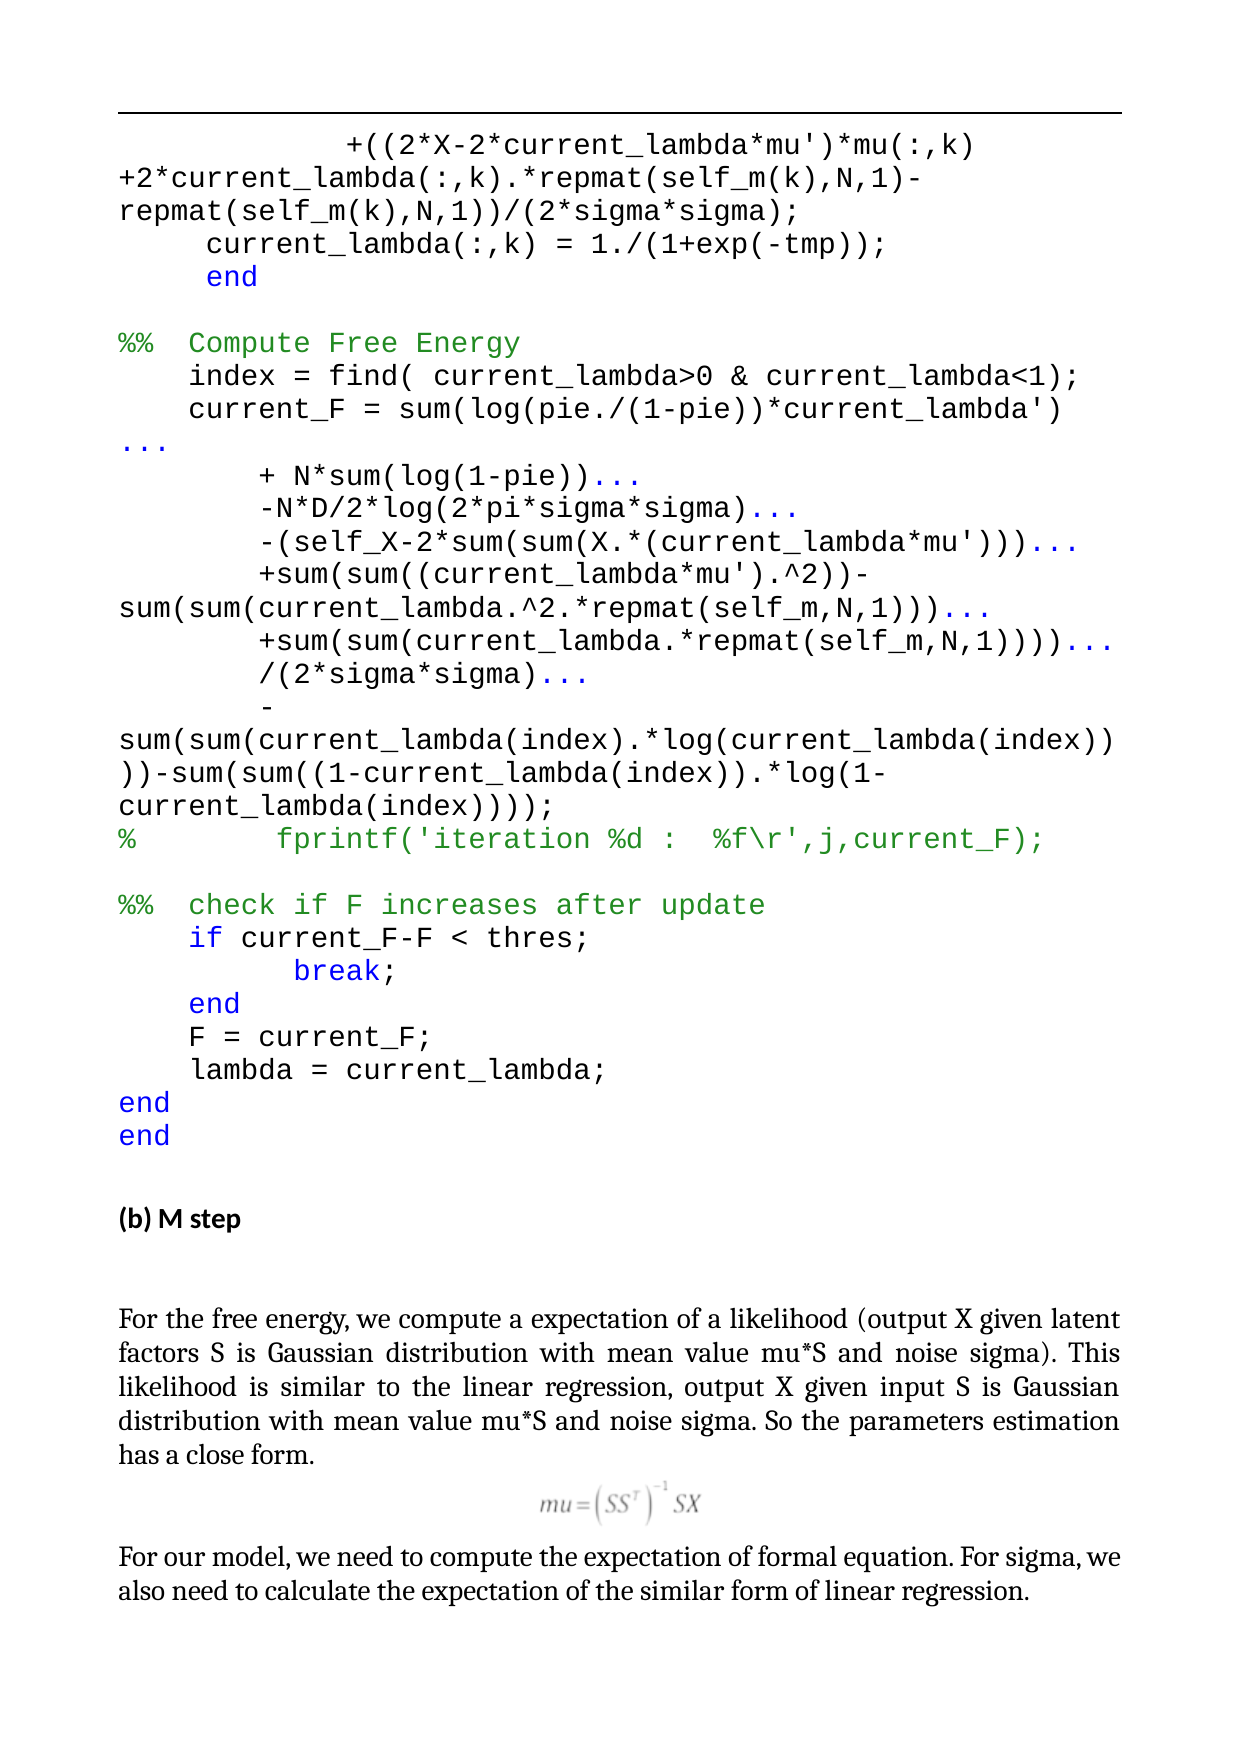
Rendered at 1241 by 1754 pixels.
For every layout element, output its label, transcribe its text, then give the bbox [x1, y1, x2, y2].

text /(2*sigma*sigma)... [118, 659, 1122, 692]
text index = find( current_lambda>0 & current_lambda<1); [118, 362, 1122, 394]
text break; [118, 956, 1122, 989]
text F = current_F; [118, 1022, 1122, 1056]
text + N*sum(log(1-pie))... [118, 461, 1122, 494]
text % fprintf('iteration %d : %f\r',j,current_F); [118, 824, 1122, 857]
text +sum(sum((current_lambda*mu').^2))-sum(sum(current_lambda.^2.*repmat(self_m,N,1)))... [118, 560, 1122, 626]
text current_lambda(:,k) = 1./(1+exp(-tmp)); [118, 229, 1122, 262]
text +sum(sum(current_lambda.*repmat(self_m,N,1))))... [118, 626, 1122, 659]
text end [118, 1122, 1122, 1154]
text %% Compute Free Energy [118, 328, 1122, 362]
text +((2*X-2*current_lambda*mu')*mu(:,k)+2*current_lambda(:,k).*repmat(self_m(k),N,1)-repmat(self_m(k),N,1))/(2*sigma*sigma); [118, 130, 1122, 229]
text -N*D/2*log(2*pi*sigma*sigma)... [118, 494, 1122, 527]
text end [118, 262, 1122, 295]
text %% check if F increases after update [118, 890, 1122, 923]
text -(self_X-2*sum(sum(X.*(current_lambda*mu')))... [118, 527, 1122, 560]
subtitle M step [118, 1184, 1122, 1252]
text lambda = current_lambda; [118, 1056, 1122, 1088]
text end [118, 989, 1122, 1022]
text -sum(sum(current_lambda(index).*log(current_lambda(index))))-sum(sum((1-current_lambda(index)).*log(1-current_lambda(index)))); [118, 692, 1122, 824]
text For our model, we need to compute the expectation of formal equation. For sigma, we also need to calculate the expectation of the similar form of linear regression. [118, 1539, 1122, 1607]
text if current_F-F < thres; [118, 923, 1122, 956]
text For the free energy, we compute a expectation of a likelihood (output X given latent factors S is Gaussian distribution with mean value mu*S and noise sigma). This likelihood is similar to the linear regression, output X given input S is Gaussian distribution with mean value mu*S and noise sigma. So the parameters estimation has a close form. [118, 1302, 1122, 1472]
text end [118, 1088, 1122, 1122]
text current_F = sum(log(pie./(1-pie))*current_lambda') ... [118, 394, 1122, 461]
